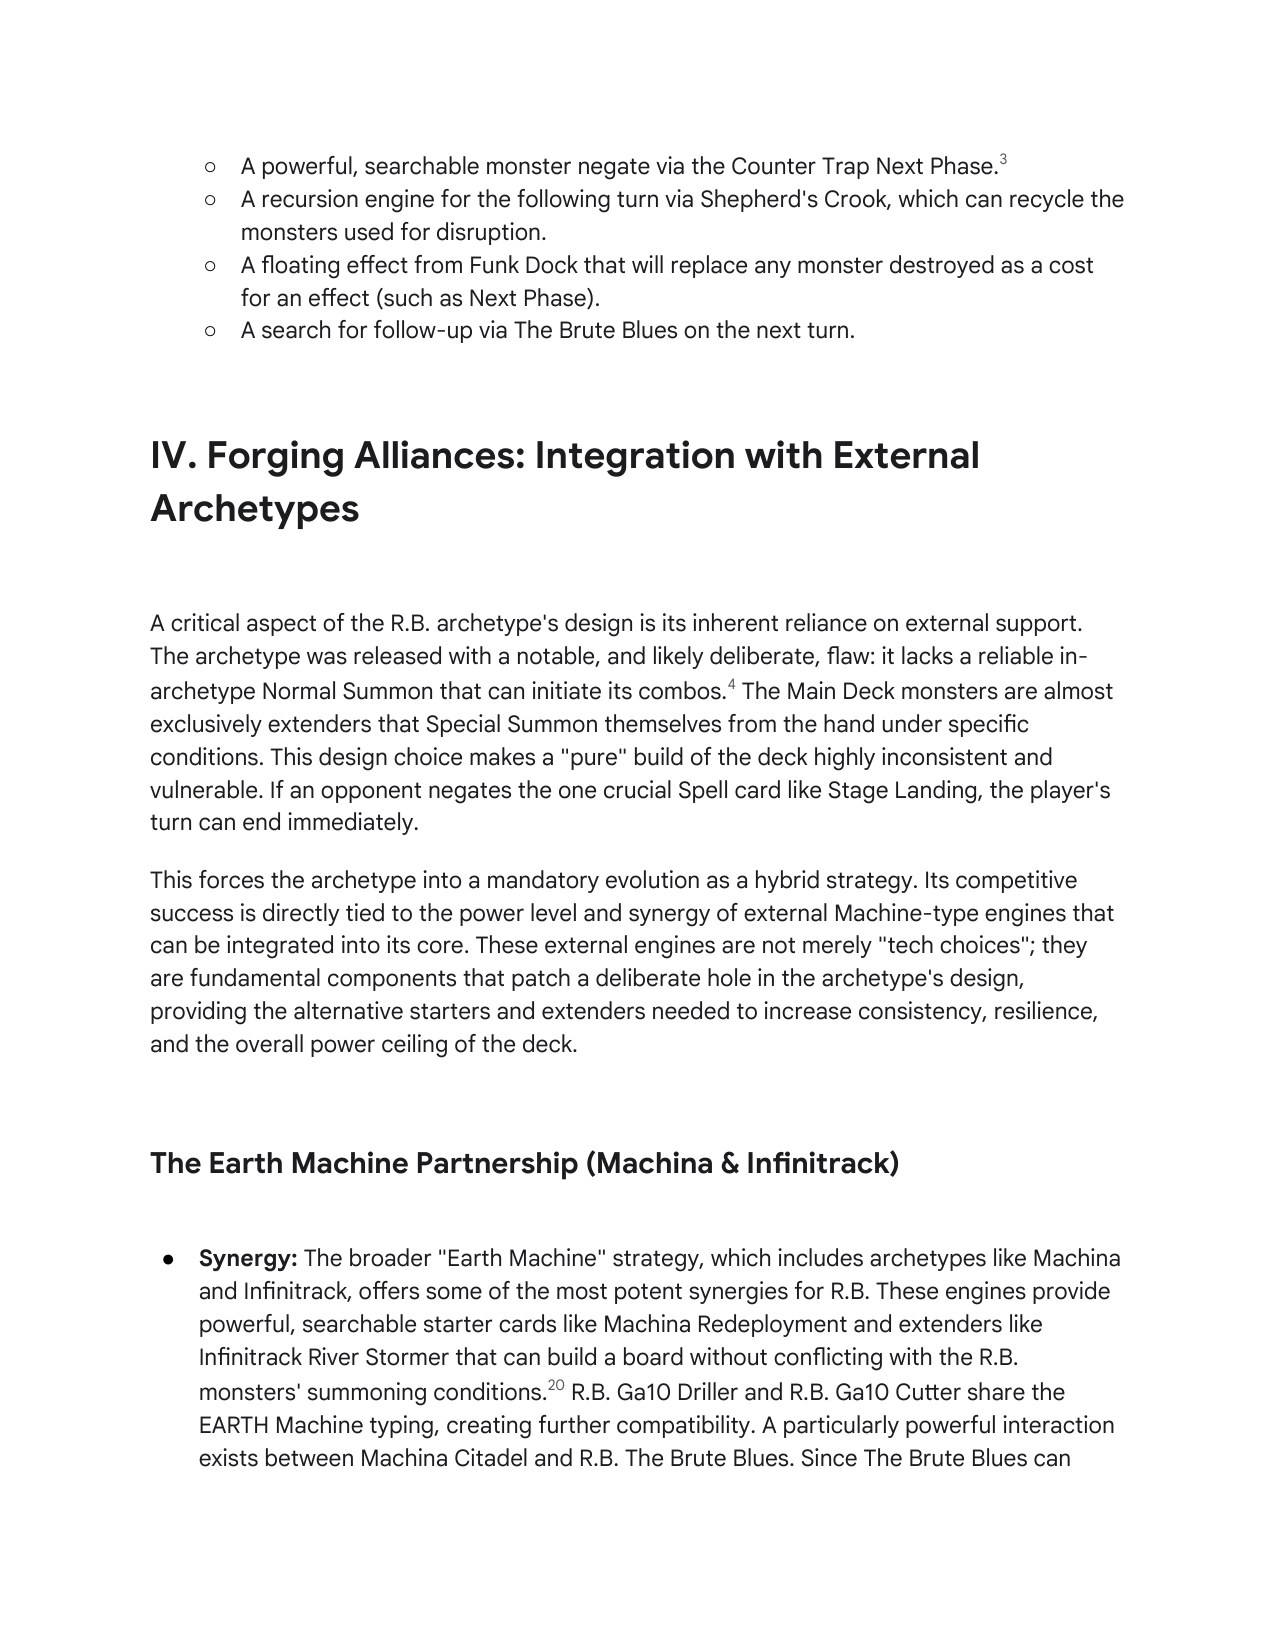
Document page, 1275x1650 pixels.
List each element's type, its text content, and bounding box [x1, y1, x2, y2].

list A search for follow-up via The Brute Blues on the next turn. [203, 317, 1125, 345]
subtitle IV. Forging Alliances: Integration with External Archetypes [150, 432, 1125, 532]
text This forces the archetype into a mandatory evolution as a hybrid strategy. Its competitive success is directly tied to the power level and synergy of external Machine-type engines that can be integrated into its core. These external engines are not merely "tech choices"; they are fundamental components that patch a deliberate hole in the archetype's design, providing the alternative starters and extenders needed to increase consistency, resilience, and the overall power ceiling of the deck. [150, 866, 1125, 1058]
subtitle The Earth Machine Partnership (Machina & Infinitrack) [150, 1145, 1125, 1182]
list A recursion engine for the following turn via Shepherd's Crook, which can recycle the monsters used for disruption. [203, 186, 1125, 247]
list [161, 1244, 1125, 1473]
text A critical aspect of the R.B. archetype's design is its inherent reliance on external support. The archetype was released with a notable, and likely deliberate, flaw: it lacks a reliable in-archetype Normal Summon that can initiate its combos.4 The Main Deck monsters are almost exclusively extenders that Special Summon themselves from the hand under specific conditions. This design choice makes a "pure" build of the deck highly inconsistent and vulnerable. If an opponent negates the one crucial Spell card like Stage Landing, the player's turn can end immediately. [150, 609, 1125, 837]
list A powerful, searchable monster negate via the Counter Trap Next Phase.3 [203, 150, 1125, 181]
list A floating effect from Funk Dock that will replace any monster destroyed as a cost for an effect (such as Next Phase). [203, 251, 1125, 313]
